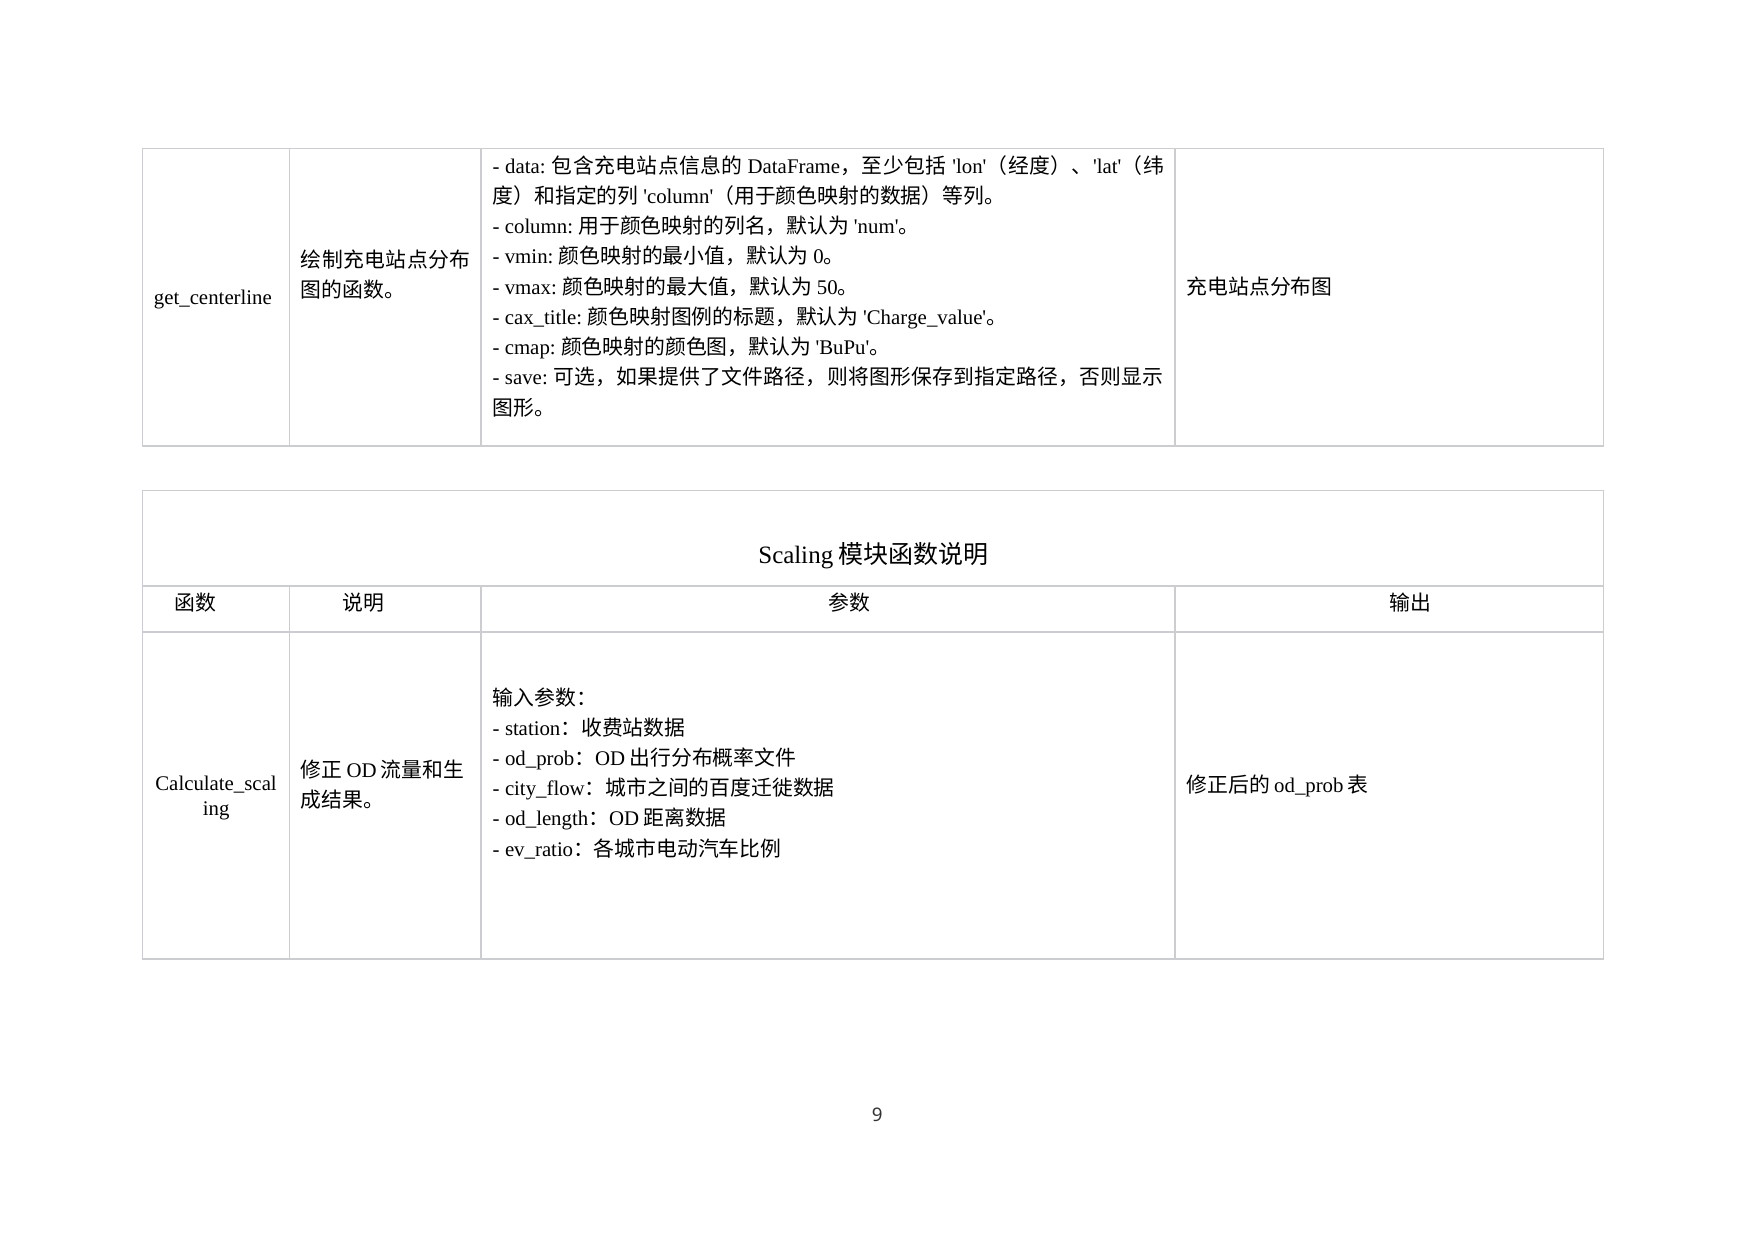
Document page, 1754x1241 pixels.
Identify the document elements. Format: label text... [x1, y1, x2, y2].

table_cell 绘制充电站点分布图的函数。 [290, 149, 480, 445]
table_cell 输入参数： - station：收费站数据 - od_prob：OD出行分布概率文件 - city_flow：城市之间的百度迁徙数据 - od_length：OD距离数据 - ev_ratio：各城市电动汽车比例 [482, 633, 1174, 958]
table_cell 修正后的od_prob表 [1176, 633, 1603, 958]
table_cell get_centerline [143, 149, 289, 445]
table_cell Calculate_scaling [143, 633, 289, 958]
table_header Scaling模块函数说明 [143, 491, 1603, 585]
table_cell 参数 [482, 587, 1174, 631]
table_cell 修正OD流量和生成结果。 [290, 633, 480, 958]
table_cell 说明 [290, 587, 480, 631]
table_cell 函数 [143, 587, 289, 631]
table_cell - data: 包含充电站点信息的DataFrame，至少包括 'lon'（经度）、'lat'（纬度）和指定的列 'column'（用于颜色映射的数据）等列。 - column: 用于颜色映射的列名，默认为 'num'。 - vmin: 颜色映射的最小值，默认为 0。 - vmax: 颜色映射的最大值，默认为 50。 - cax_title: 颜色映射图例的标题，默认为 'Charge_value'。 - cmap: 颜色映射的颜色图，默认为 'BuPu'。 - save: 可选，如果提供了文件路径，则将图形保存到指定路径，否则显示图形。 [482, 149, 1174, 445]
table_cell 输出 [1176, 587, 1603, 631]
table_cell 充电站点分布图 [1176, 149, 1603, 445]
